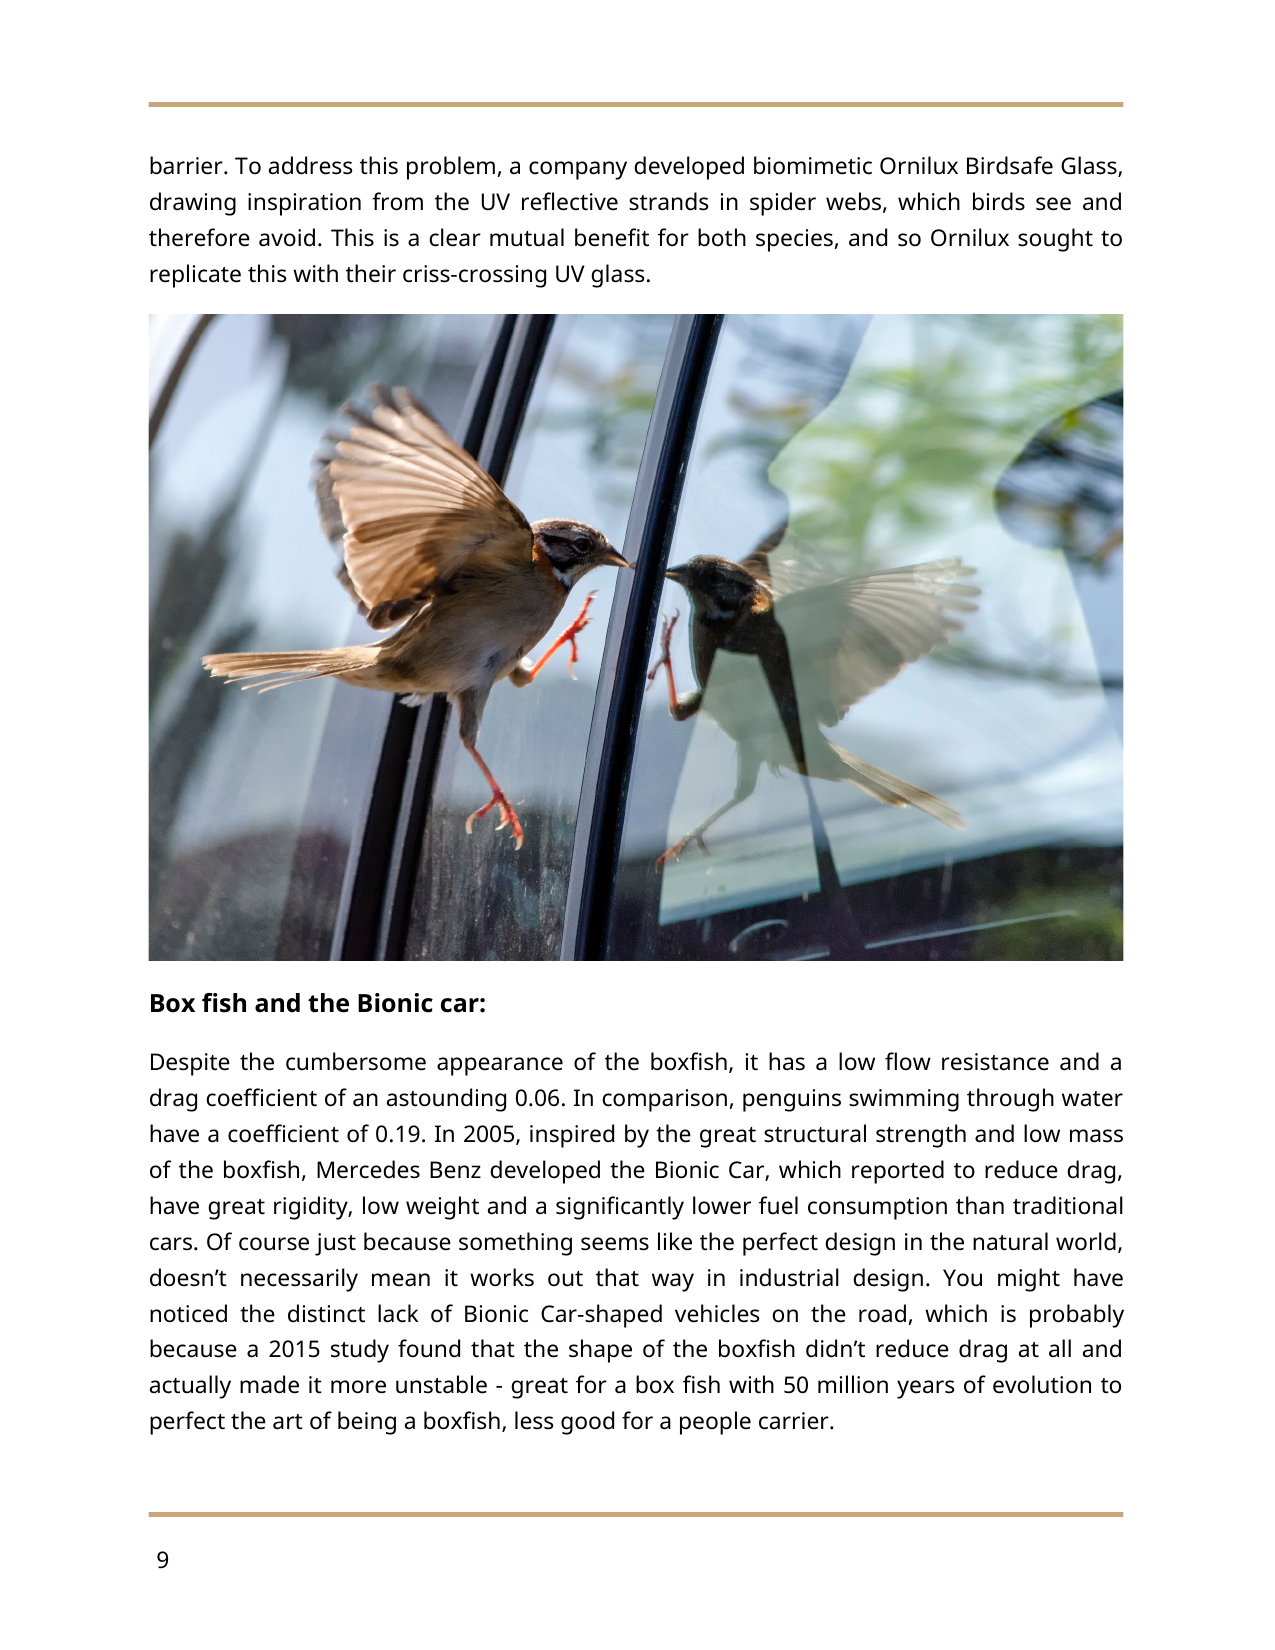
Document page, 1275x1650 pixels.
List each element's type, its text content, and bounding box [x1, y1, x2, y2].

text Box fish and the Bionic car: [148, 986, 1125, 1020]
picture [148, 102, 1124, 107]
text Despite the cumbersome appearance of the boxfish, it has a low flow resistance and a drag coefficient of an astounding 0.06. In comparison, penguins swimming through water have a coefficient of 0.19. In 2005, inspired by the great structural strength and low mass of the boxfish, Mercedes Benz developed the Bionic Car, which reported to reduce drag, have great rigidity, low weight and a significantly lower fuel consumption than traditional cars. Of course just because something seems like the perfect design in the natural world, doesn’t necessarily mean it works out that way in industrial design. You might have noticed the distinct lack of Bionic Car-shaped vehicles on the road, which is probably because a 2015 study found that the shape of the boxfish didn’t reduce drag at all and actually made it more unstable - great for a box fish with 50 million years of evolution to perfect the art of being a boxfish, less good for a people carrier. [148, 1046, 1125, 1437]
picture [148, 1512, 1124, 1517]
picture [148, 314, 1124, 961]
